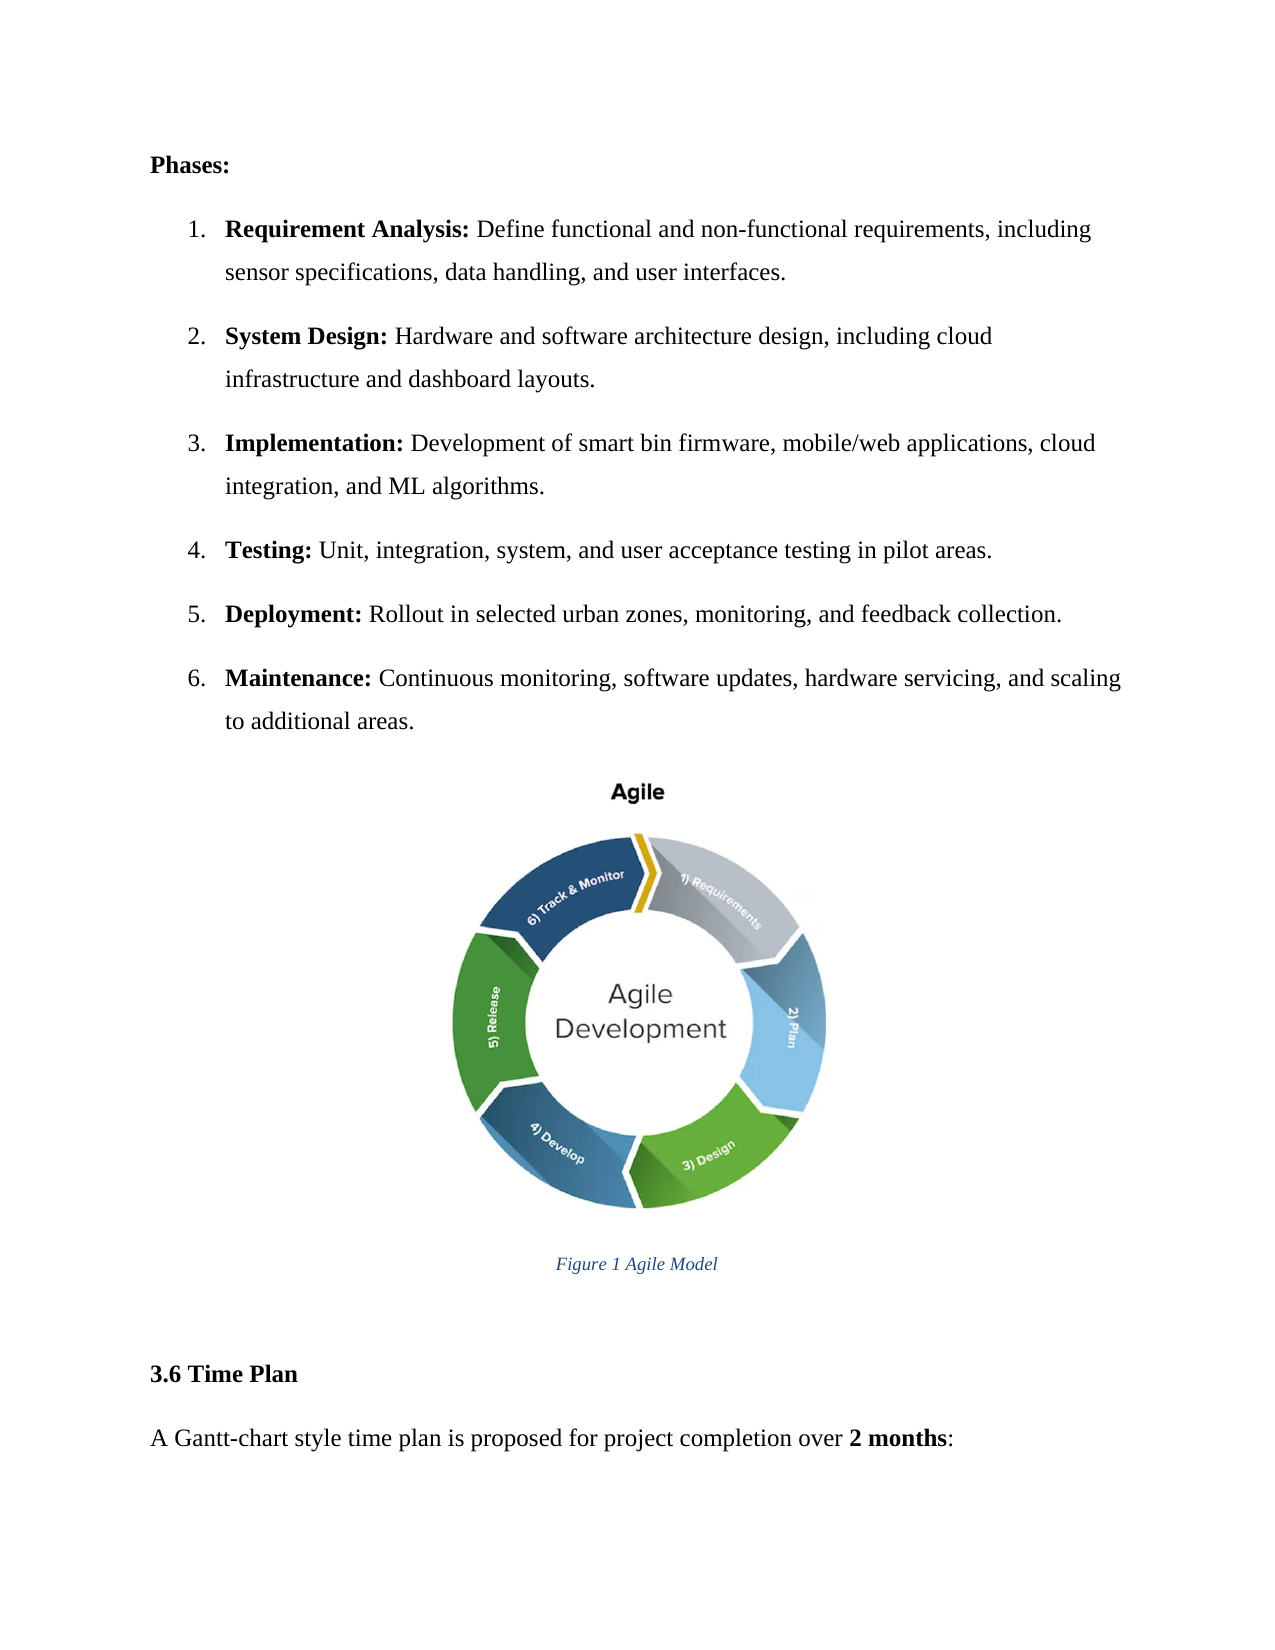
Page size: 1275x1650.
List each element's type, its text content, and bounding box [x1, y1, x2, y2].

list Requirement Analysis: Define functional and non-functional requirements, including sensor specifications, data handling, and user interfaces. [187, 214, 1125, 286]
text Figure 1 Agile Model [150, 1253, 1125, 1274]
text 3.6 Time Plan [150, 1359, 1125, 1388]
text A Gantt-chart style time plan is proposed for project completion over 2 months: [150, 1423, 1125, 1452]
list Testing: Unit, integration, system, and user acceptance testing in pilot areas. [187, 535, 1125, 564]
list Maintenance: Continuous monitoring, software updates, hardware servicing, and scaling to additional areas. [187, 663, 1125, 735]
list Implementation: Development of smart bin firmware, mobile/web applications, cloud integration, and ML algorithms. [187, 428, 1125, 500]
list System Design: Hardware and software architecture design, including cloud infrastructure and dashboard layouts. [187, 321, 1125, 393]
text Phases: [150, 150, 1125, 179]
picture [403, 770, 872, 1218]
list Deployment: Rollout in selected urban zones, monitoring, and feedback collection. [187, 599, 1125, 628]
